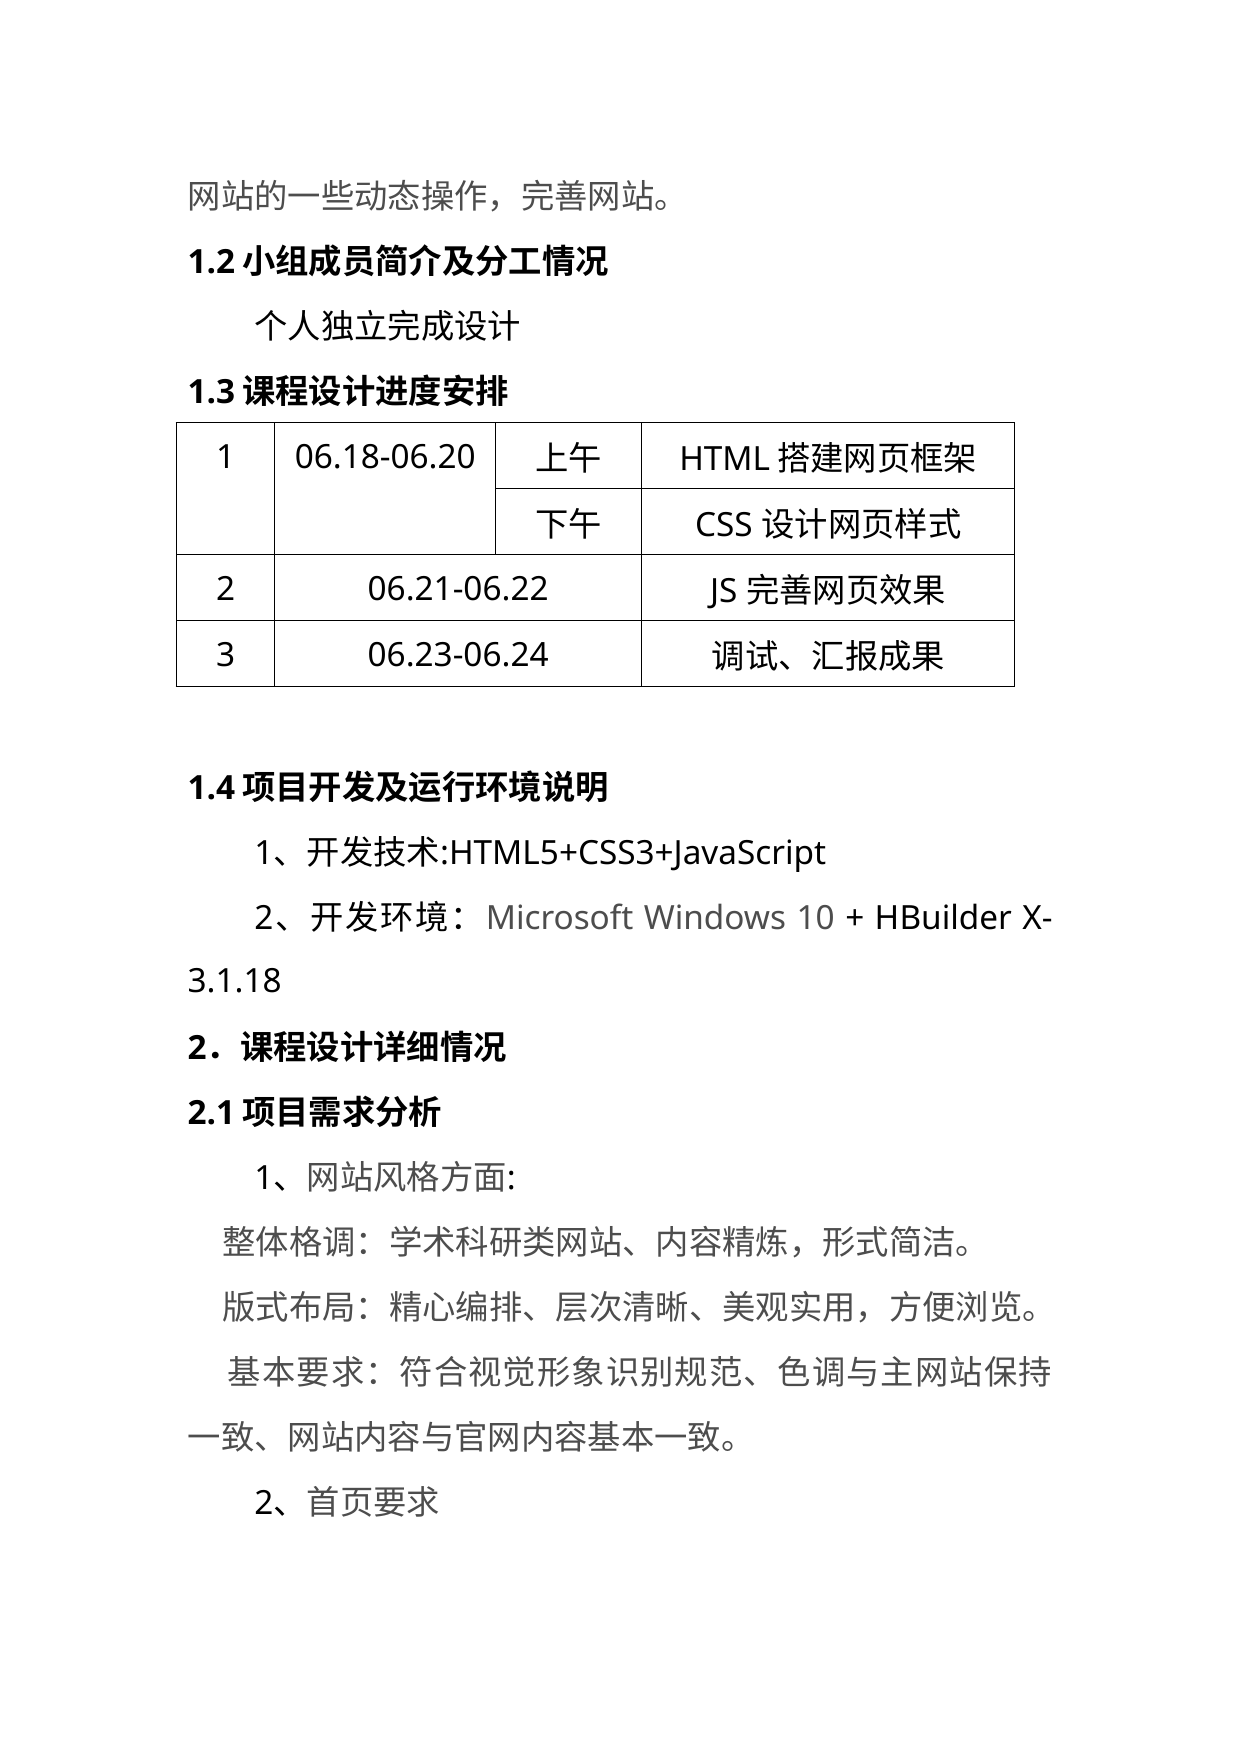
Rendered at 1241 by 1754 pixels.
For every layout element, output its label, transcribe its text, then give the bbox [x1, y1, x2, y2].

table_header HTML搭建网页框架 [642, 423, 1014, 488]
text 1.4项目开发及运行环境说明 [187, 752, 1053, 817]
text 整体格调：学术科研类网站、内容精炼，形式简洁。 [187, 1207, 1053, 1272]
text 2.1项目需求分析 [187, 1077, 1053, 1142]
table_cell CSS 设计网页样式 [642, 489, 1014, 554]
table_header 06.18-06.20 [275, 423, 495, 554]
table_cell 2 [177, 555, 274, 620]
text 1、开发技术:HTML5+CSS3+JavaScript [187, 817, 1053, 882]
text 1.3课程设计进度安排 [187, 357, 1053, 422]
text 2、开发环境：Microsoft Windows 10 + HBuilder X-3.1.18 [187, 882, 1053, 1012]
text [187, 162, 1053, 227]
table_cell JS 完善网页效果 [642, 555, 1014, 620]
text 版式布局：精心编排、层次清晰、美观实用，方便浏览。 [187, 1272, 1053, 1337]
table_header 上午 [496, 423, 641, 488]
text 1.2小组成员简介及分工情况 [187, 227, 1053, 292]
table_cell 06.21-06.22 [275, 555, 641, 620]
table_cell 下午 [496, 489, 641, 554]
text 2、首页要求 [187, 1467, 1053, 1532]
text 个人独立完成设计 [187, 292, 1053, 357]
text 基本要求：符合视觉形象识别规范、色调与主网站保持一致、网站内容与官网内容基本一致。 [187, 1337, 1053, 1467]
table_cell 06.23-06.24 [275, 621, 641, 686]
table_cell 调试、汇报成果 [642, 621, 1014, 686]
table_header 1 [177, 423, 274, 554]
text 1、网站风格方面: [187, 1142, 1053, 1207]
table_cell 3 [177, 621, 274, 686]
text 2．课程设计详细情况 [187, 1012, 1053, 1077]
